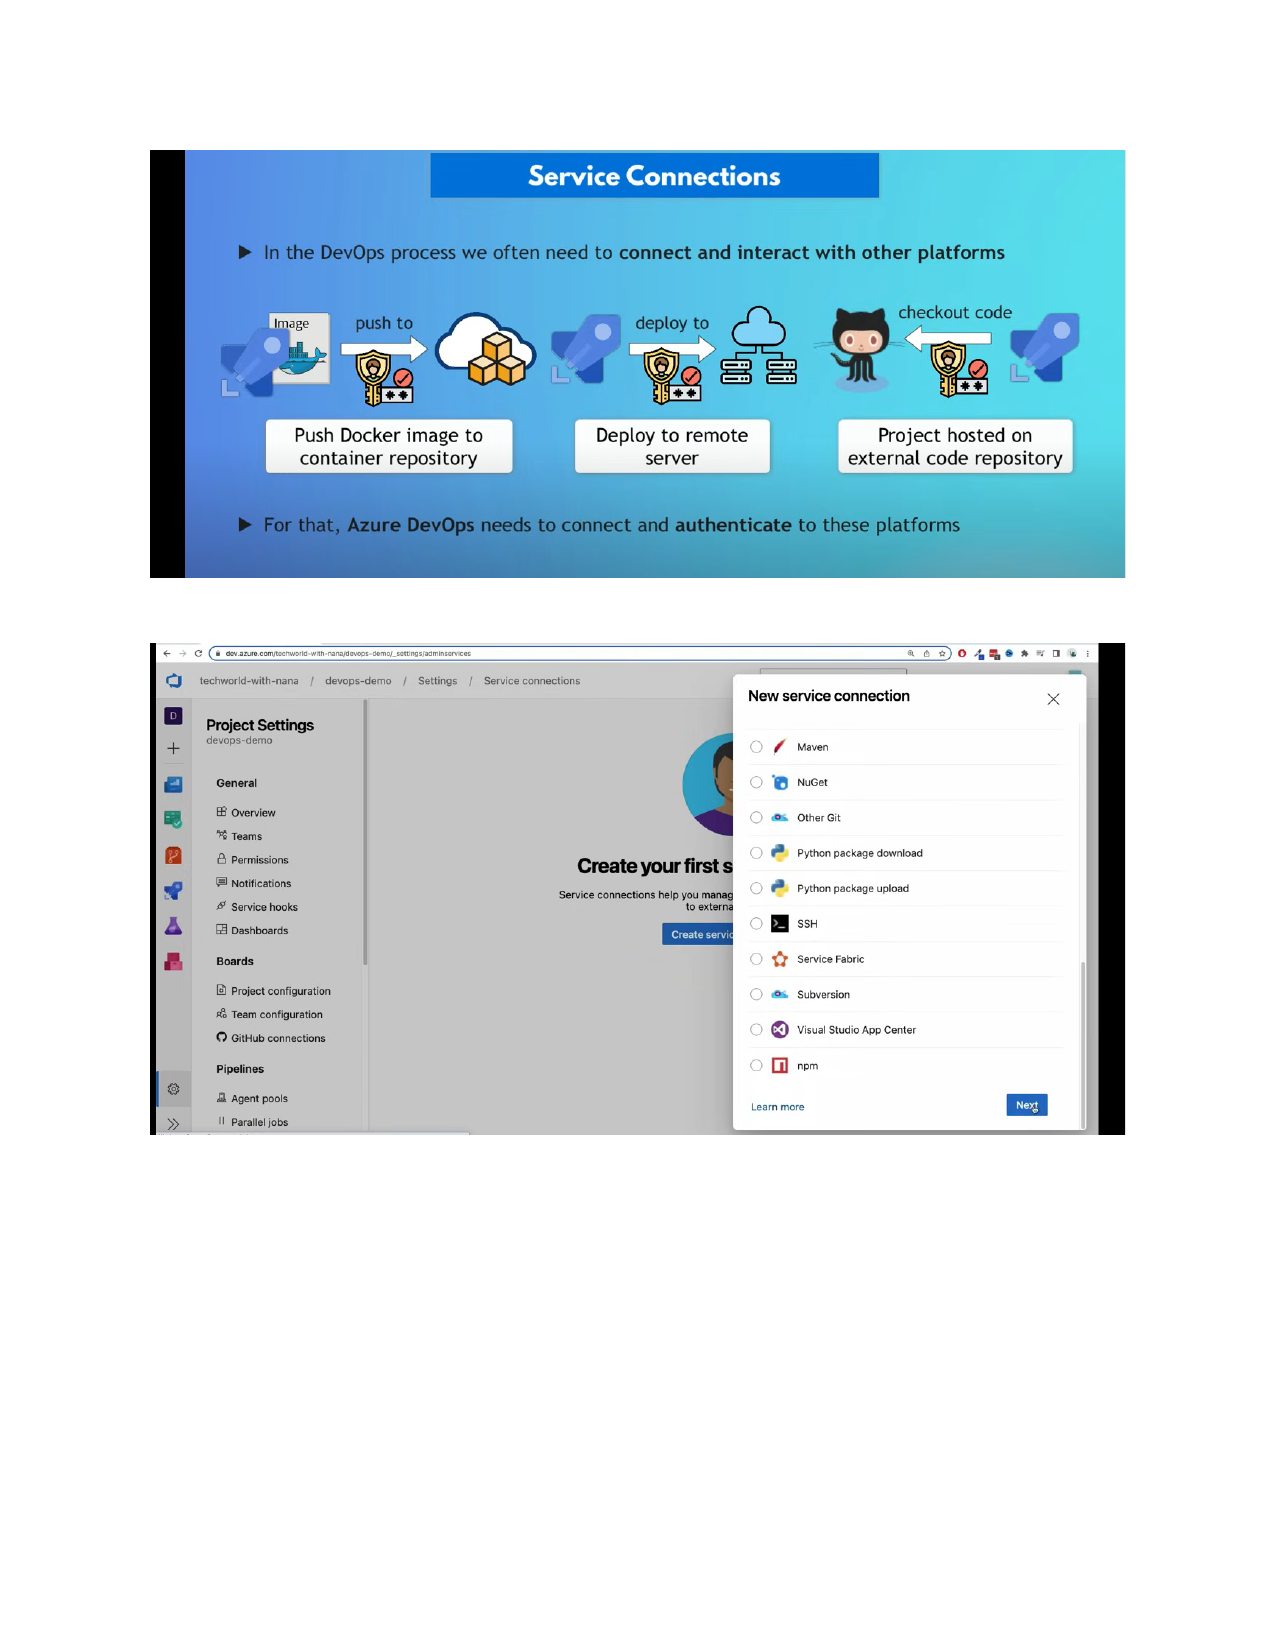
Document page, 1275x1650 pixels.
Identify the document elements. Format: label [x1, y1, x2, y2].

picture [150, 150, 1125, 578]
picture [150, 643, 1125, 1135]
